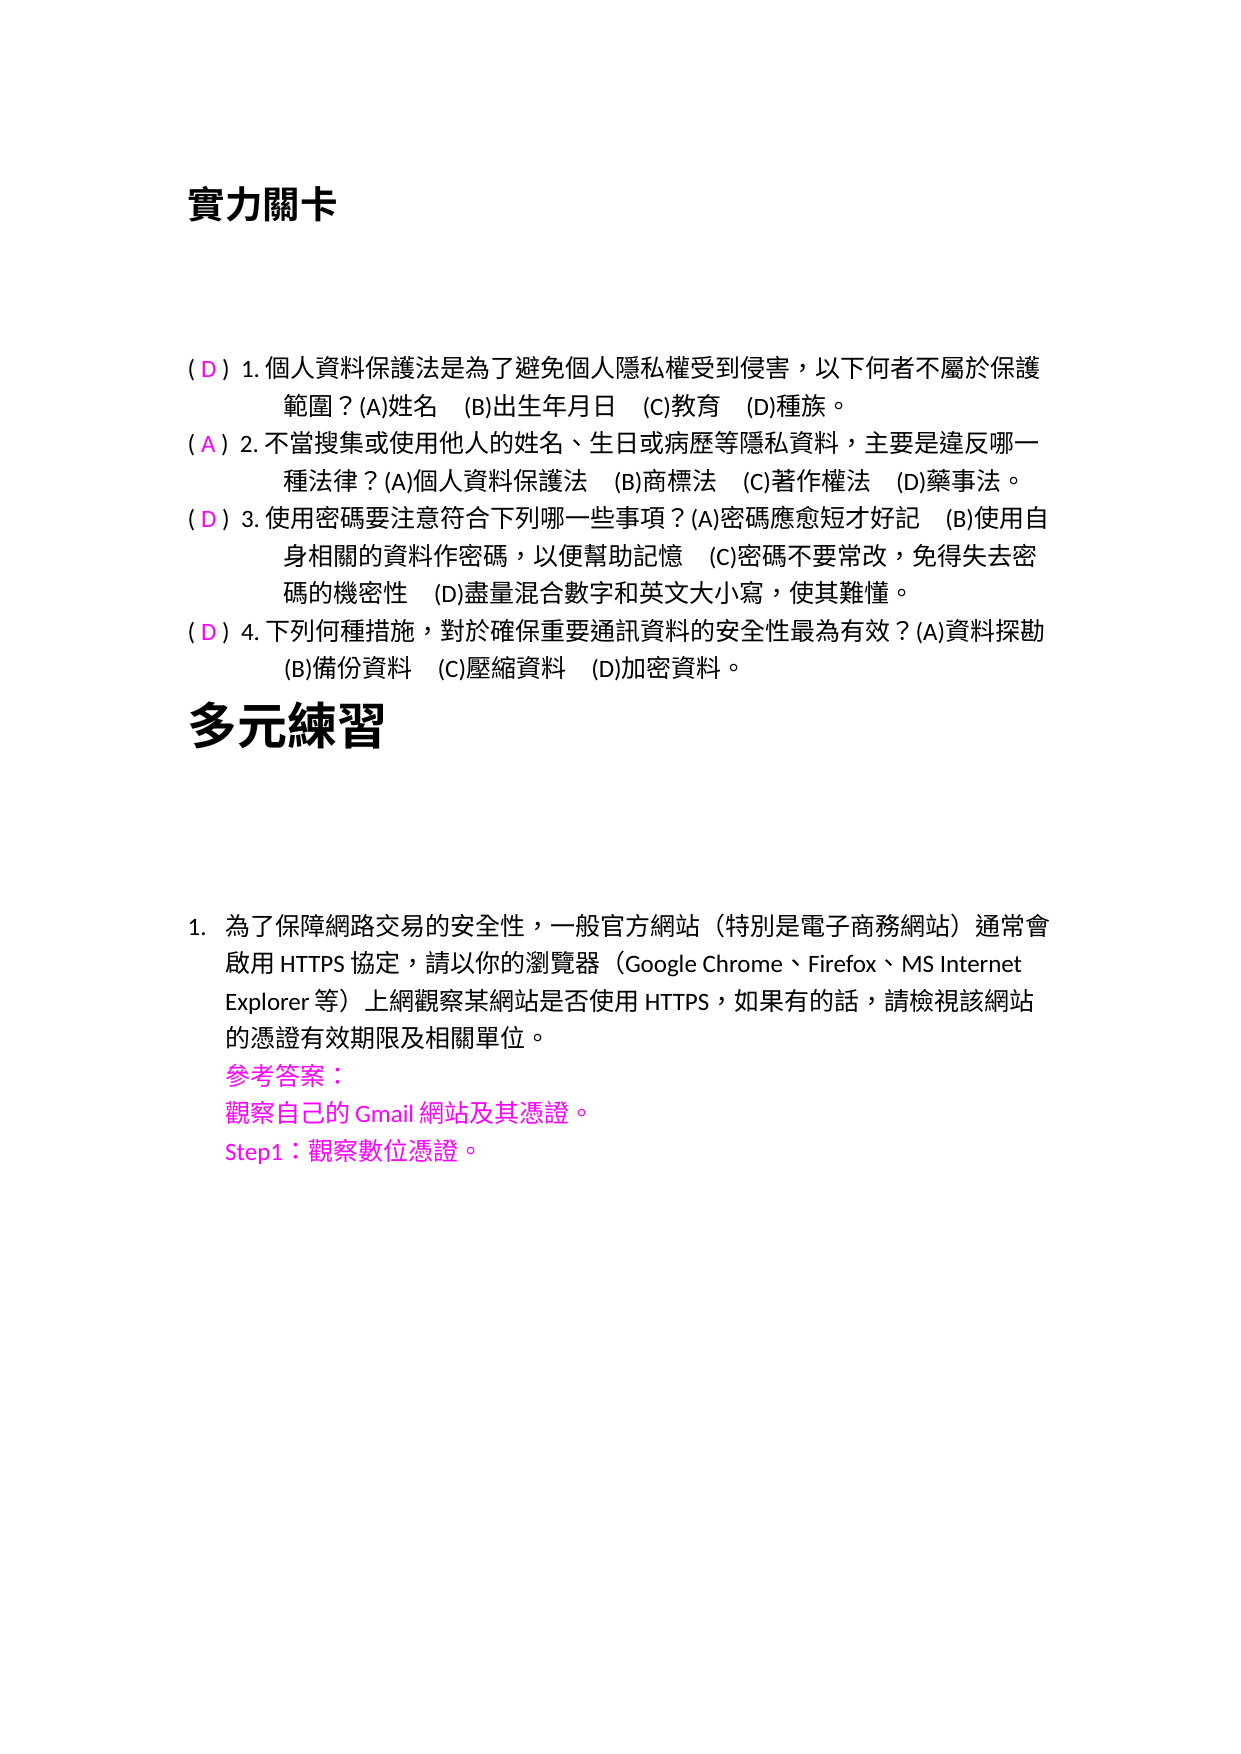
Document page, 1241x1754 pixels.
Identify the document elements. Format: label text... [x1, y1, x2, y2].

subtitle 多元練習 [187, 686, 1053, 761]
text 觀察自己的Gmail網站及其憑證。 [187, 1093, 1053, 1130]
text ( A ) 2. 不當搜集或使用他人的姓名、生日或病歷等隱私資料，主要是違反哪一種法律？(A)個人資料保護法 (B)商標法 (C)著作權法 (D)藥事法。 [187, 423, 1053, 498]
list 為了保障網路交易的安全性，一般官方網站（特別是電子商務網站）通常會啟用HTTPS協定，請以你的瀏覽器（Google Chrome、Firefox、MS Internet Explorer等）上網觀察某網站是否使用HTTPS，如果有的話，請檢視該網站的憑證有效期限及相關單位。 [187, 905, 1053, 1055]
text ( D ) 4. 下列何種措施，對於確保重要通訊資料的安全性最為有效？(A)資料探勘 (B)備份資料 (C)壓縮資料 (D)加密資料。 [187, 611, 1053, 686]
subtitle 實力關卡 [187, 164, 1053, 239]
text 參考答案： [187, 1055, 1053, 1093]
text ( D ) 3. 使用密碼要注意符合下列哪一些事項？(A)密碼應愈短才好記 (B)使用自身相關的資料作密碼，以便幫助記憶 (C)密碼不要常改，免得失去密碼的機密性 (D)盡量混合數字和英文大小寫，使其難懂。 [187, 498, 1053, 611]
text ( D ) 1. 個人資料保護法是為了避免個人隱私權受到侵害，以下何者不屬於保護範圍？(A)姓名 (B)出生年月日 (C)教育 (D)種族。 [187, 348, 1053, 423]
text Step1：觀察數位憑證。 [187, 1130, 1053, 1168]
